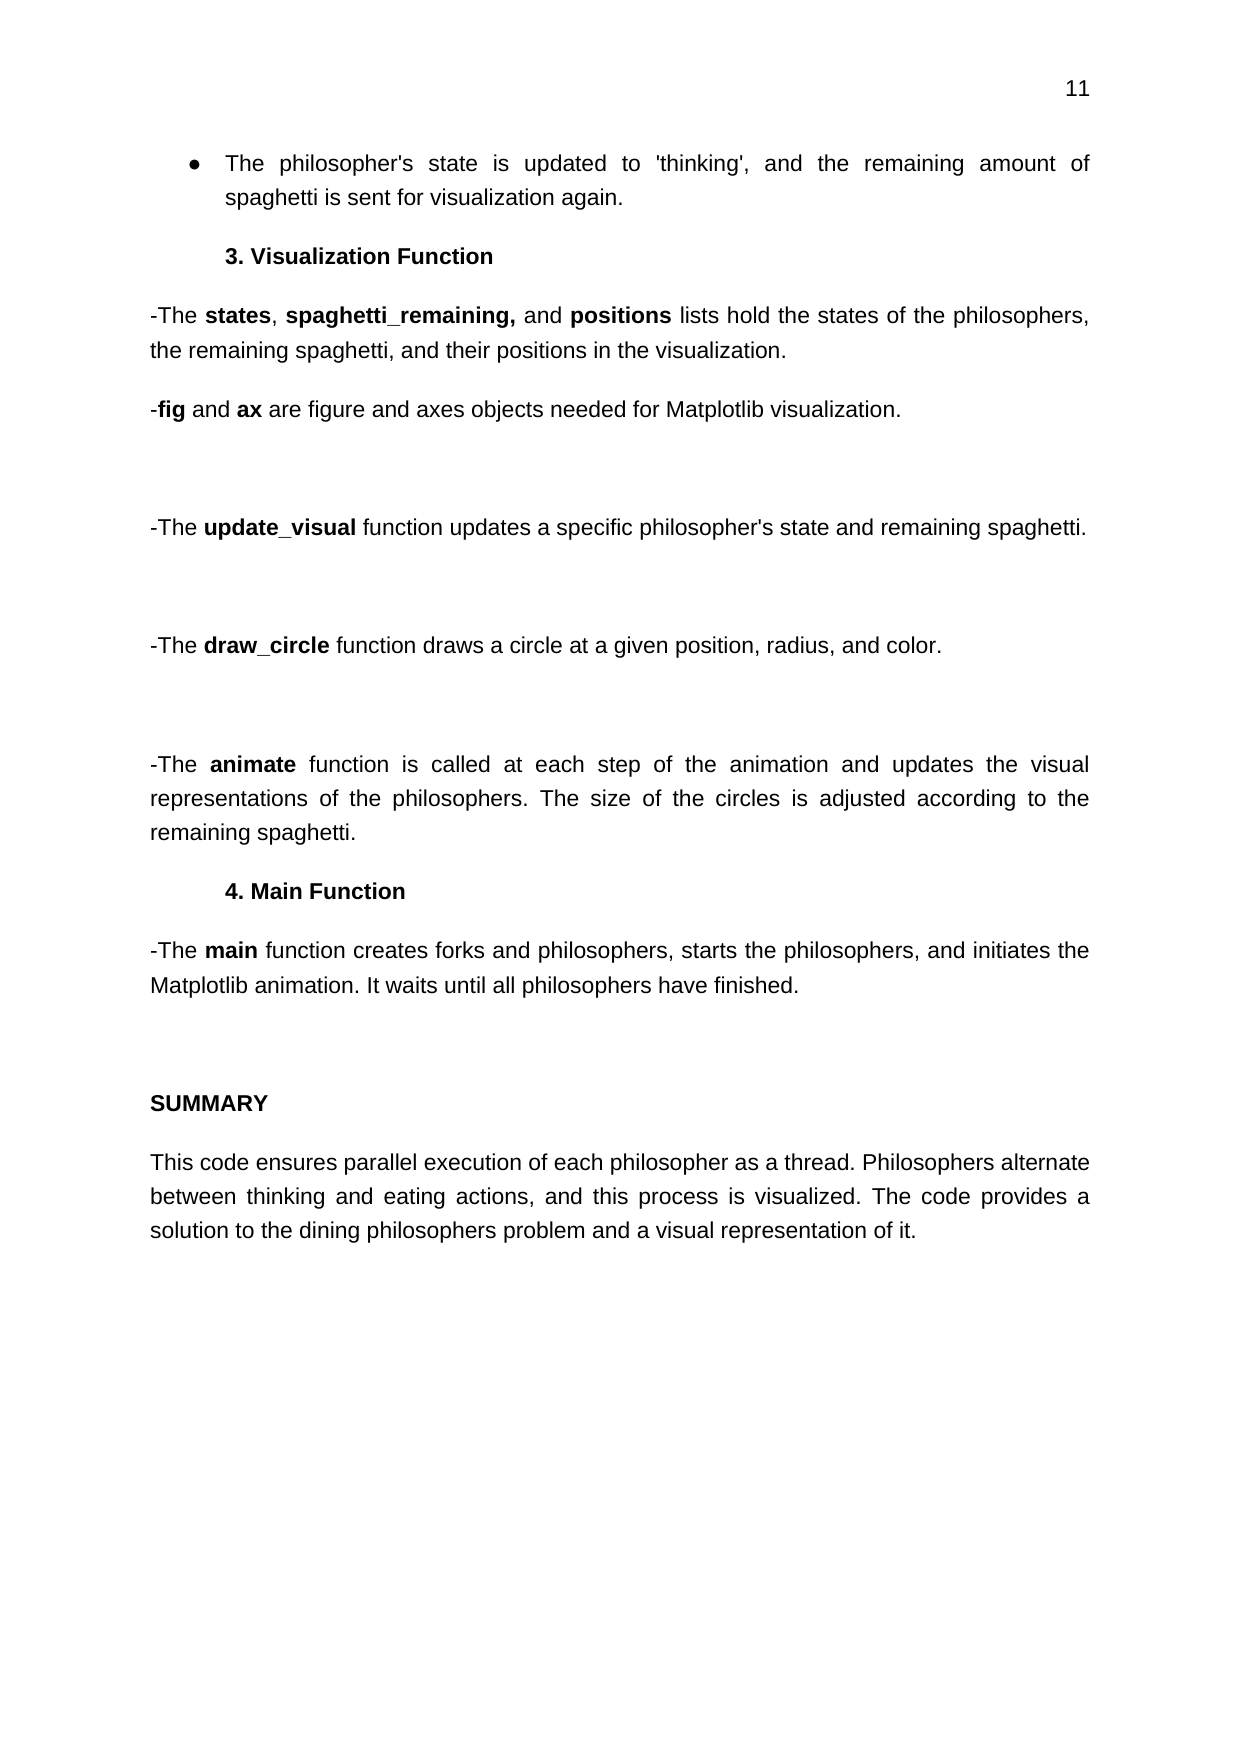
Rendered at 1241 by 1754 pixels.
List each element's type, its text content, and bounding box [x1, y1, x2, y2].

text 3. Visualization Function [150, 243, 1090, 270]
text -The animate function is called at each step of the animation and updates the visual representations of the philosophers. The size of the circles is adjusted according to the remaining spaghetti. [150, 751, 1090, 846]
text This code ensures parallel execution of each philosopher as a thread. Philosophers alternate between thinking and eating actions, and this process is visualized. The code provides a solution to the dining philosophers problem and a visual representation of it. [150, 1149, 1090, 1244]
text -The states, spaghetti_remaining, and positions lists hold the states of the philosophers, the remaining spaghetti, and their positions in the visualization. [150, 302, 1090, 363]
text 4. Main Function [150, 878, 1090, 905]
text -The update_visual function updates a specific philosopher's state and remaining spaghetti. [150, 514, 1090, 541]
text -The main function creates forks and philosophers, starts the philosophers, and initiates the Matplotlib animation. It waits until all philosophers have finished. [150, 937, 1090, 998]
text -fig and ax are figure and axes objects needed for Matplotlib visualization. [150, 396, 1090, 422]
text SUMMARY [150, 1090, 1090, 1116]
text -The draw_circle function draws a circle at a given position, radius, and color. [150, 632, 1090, 659]
list The philosopher's state is updated to 'thinking', and the remaining amount of spaghetti is sent for visualization again. [187, 150, 1090, 211]
